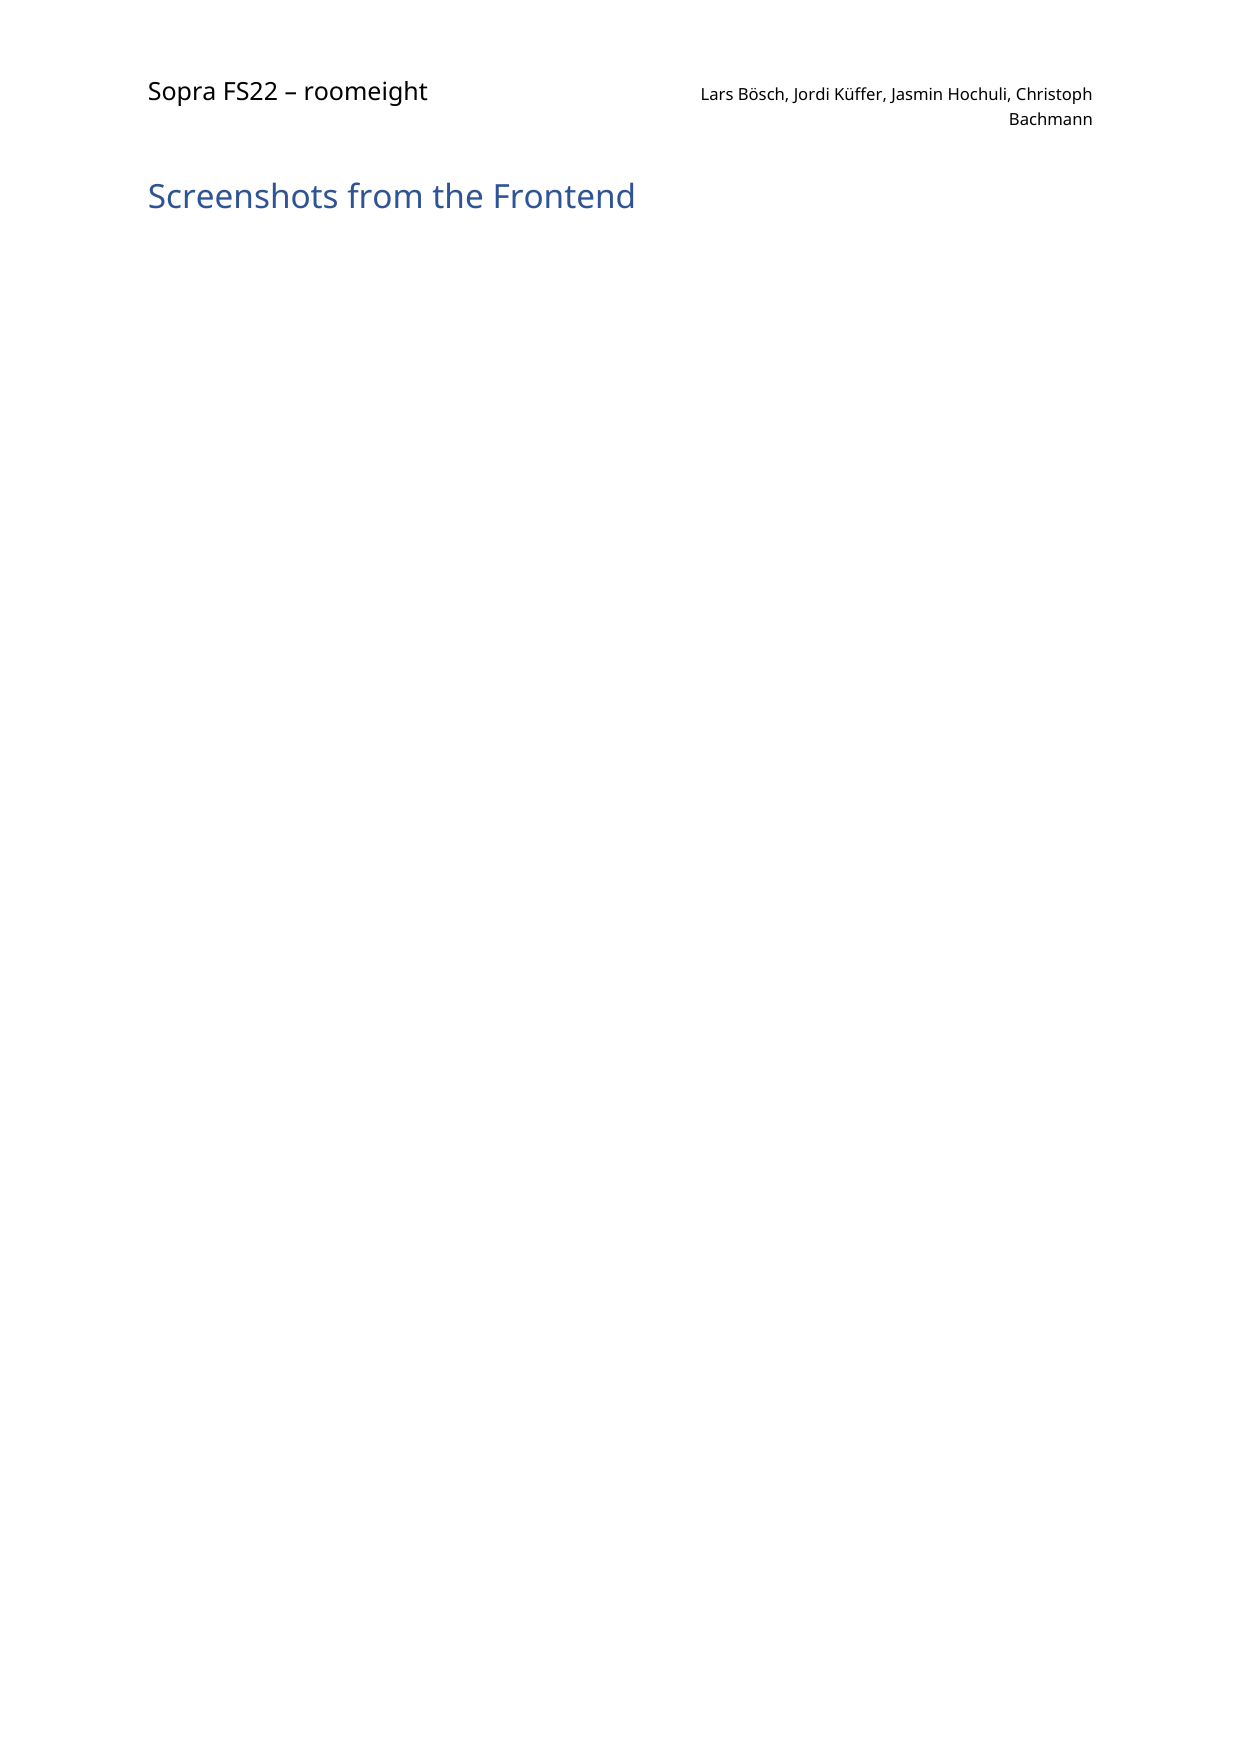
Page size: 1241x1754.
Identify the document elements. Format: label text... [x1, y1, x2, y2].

subtitle Screenshots from the Frontend [148, 173, 1093, 218]
